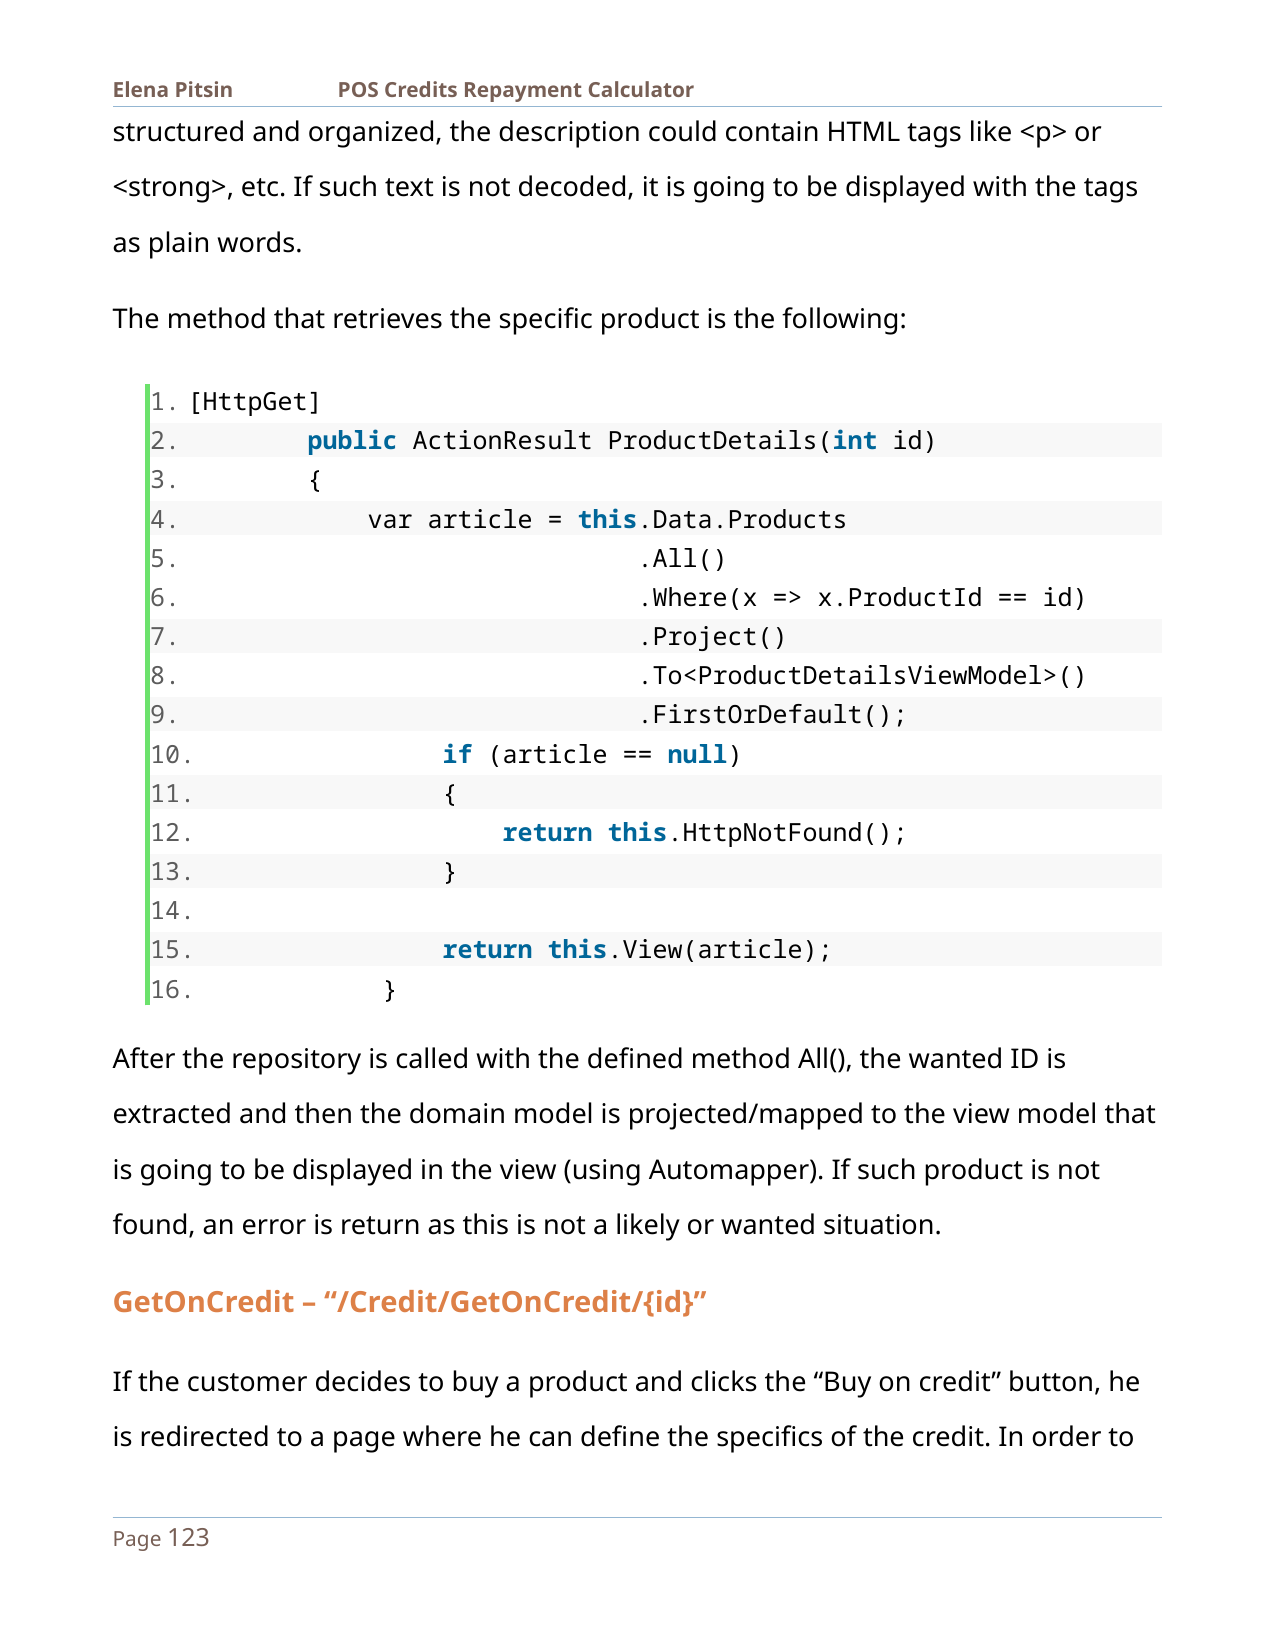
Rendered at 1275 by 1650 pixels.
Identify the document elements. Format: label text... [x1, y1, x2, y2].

list return this.View(article); [150, 932, 1162, 966]
list { [150, 462, 1162, 496]
list return this.HttpNotFound(); [150, 814, 1162, 849]
text After the repository is called with the defined method All(), the wanted ID is extracted and then the domain model is projected/mapped to the view model that is going to be displayed in the view (using Automapper). If such product is not found, an error is return as this is not a likely or wanted situation. [112, 1039, 1162, 1242]
list .Project() [150, 619, 1162, 653]
list .To<ProductDetailsViewModel>() [150, 658, 1162, 692]
text The method that retrieves the specific product is the following: [112, 299, 1162, 336]
list .All() [150, 540, 1162, 574]
text GetOnCredit – “/Credit/GetOnCredit/{id}” [112, 1282, 1162, 1321]
list var article = this.Data.Products [150, 501, 1162, 535]
list public ActionResult ProductDetails(int id) [150, 423, 1162, 457]
list .FirstOrDefault(); [150, 697, 1162, 731]
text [112, 112, 1162, 260]
list } [150, 854, 1162, 888]
list [HttpGet] [150, 384, 1162, 418]
list .Where(x => x.ProductId == id) [150, 579, 1162, 614]
list { [150, 775, 1162, 809]
list } [150, 971, 1162, 1005]
list if (article == null) [150, 736, 1162, 770]
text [112, 1362, 1162, 1454]
